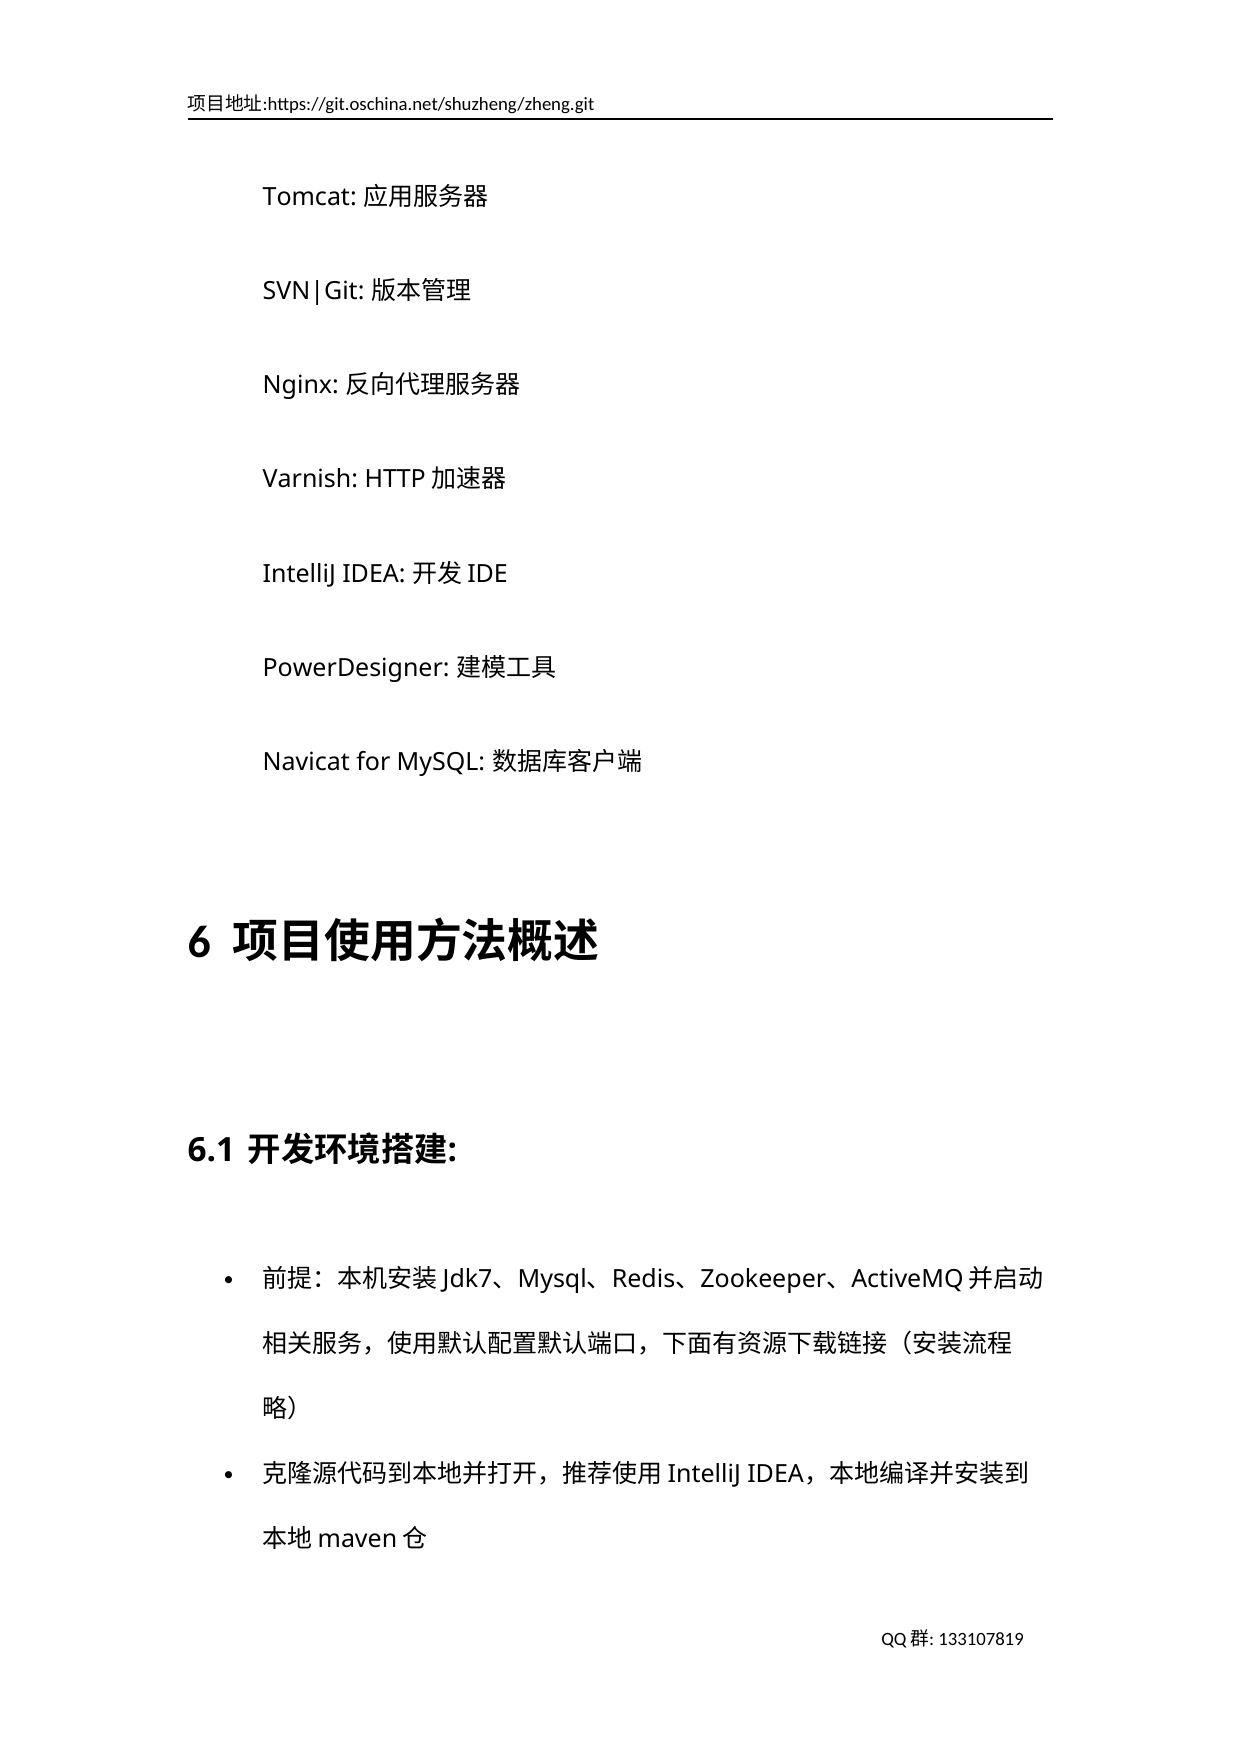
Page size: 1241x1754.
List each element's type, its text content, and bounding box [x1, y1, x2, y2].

text IntelliJ IDEA: 开发IDE [262, 539, 1053, 604]
text SVN|Git: 版本管理 [262, 256, 1053, 321]
text Nginx: 反向代理服务器 [262, 350, 1053, 415]
text Navicat for MySQL: 数据库客户端 [262, 727, 1053, 792]
text Varnish: HTTP加速器 [262, 444, 1053, 509]
subtitle 开发环境搭建: [187, 1114, 1053, 1179]
text PowerDesigner: 建模工具 [262, 633, 1053, 698]
subtitle 项目使用方法概述 [187, 889, 1053, 987]
text Tomcat: 应用服务器 [262, 162, 1053, 227]
list 前提：本机安装Jdk7、Mysql、Redis、Zookeeper、ActiveMQ并启动相关服务，使用默认配置默认端口，下面有资源下载链接（安装流程略） [225, 1244, 1053, 1439]
